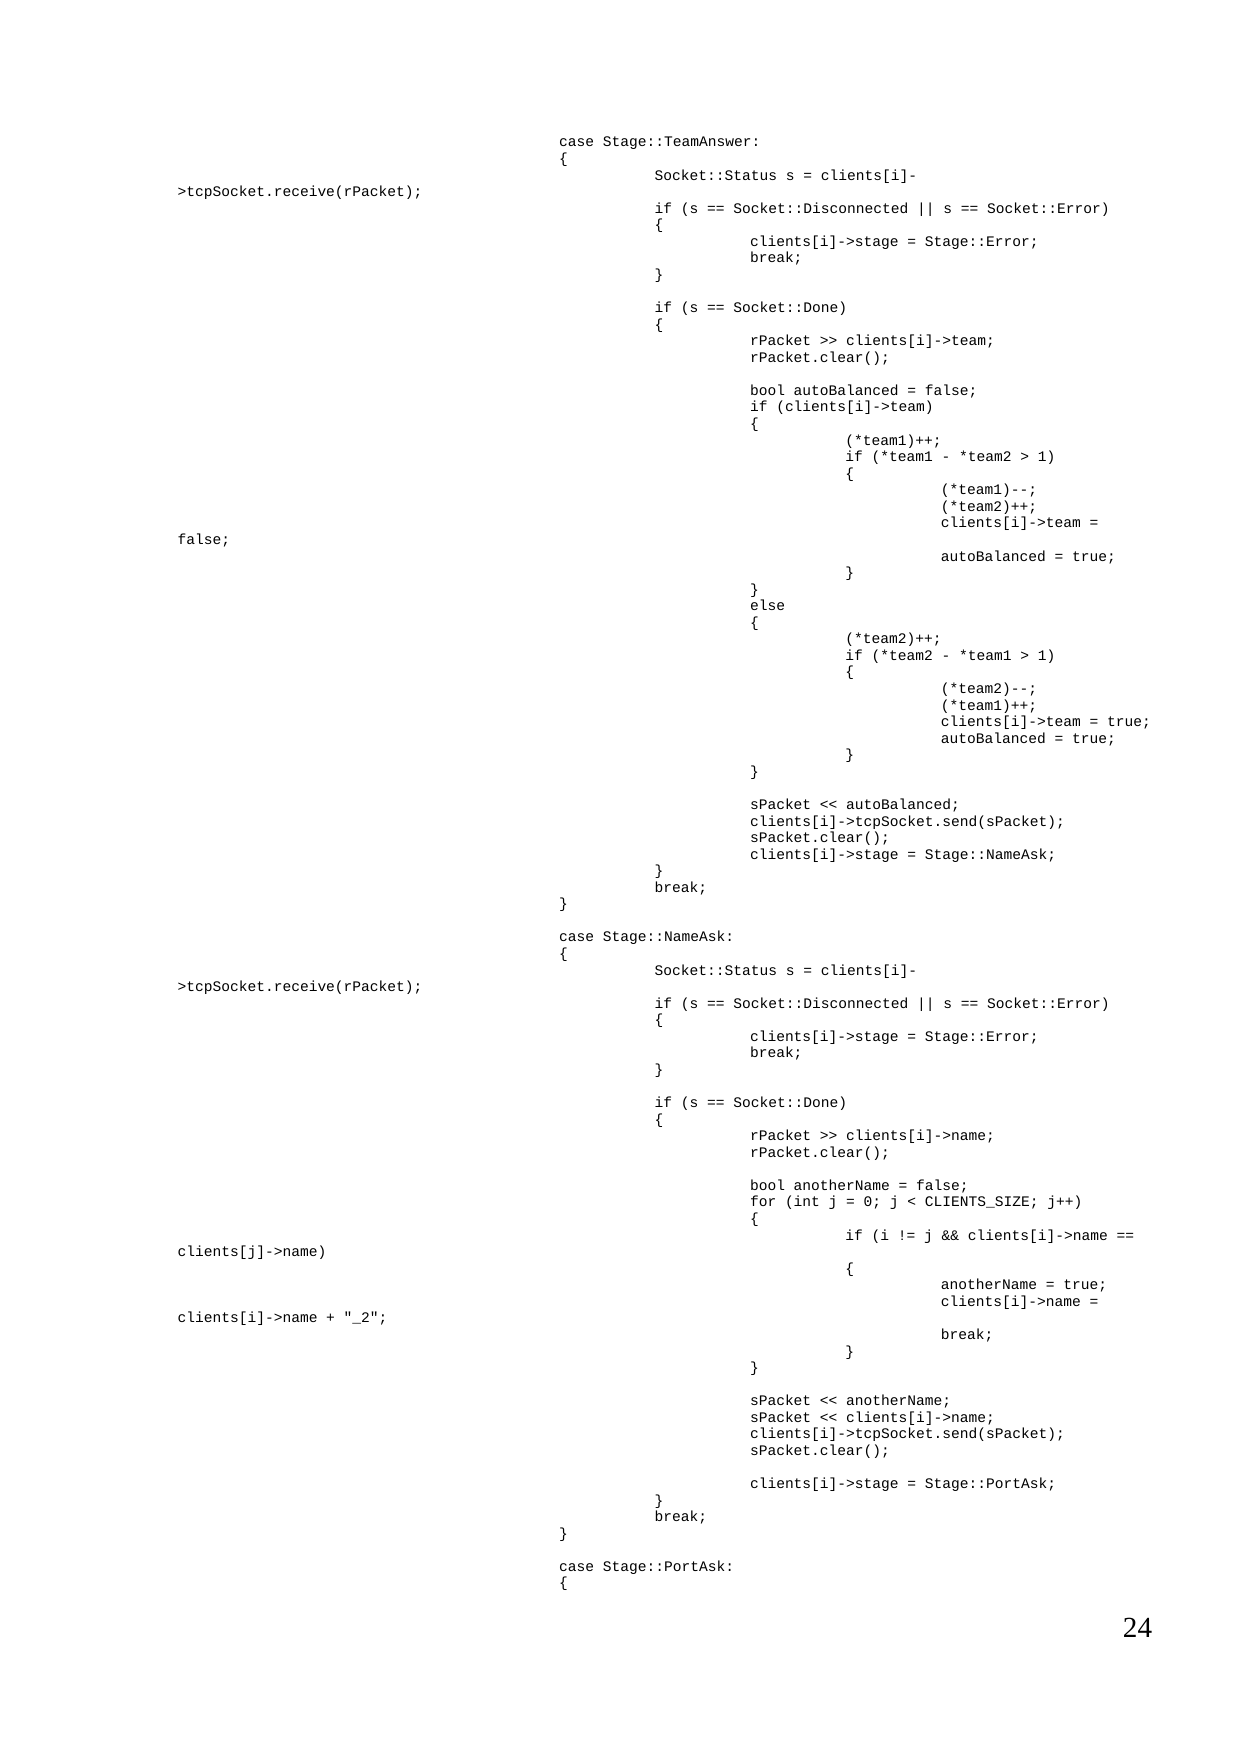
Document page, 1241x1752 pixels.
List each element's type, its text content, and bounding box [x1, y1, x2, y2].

text { [177, 151, 1152, 168]
text { [177, 615, 1152, 632]
text } [177, 1526, 1152, 1542]
text clients[i]->stage = Stage::NameAsk; [177, 847, 1152, 863]
text if (s == Socket::Disconnected || s == Socket::Error) [177, 201, 1152, 217]
text (*team1)--; [177, 482, 1152, 499]
text } [177, 747, 1152, 764]
text Socket::Status s = clients[i]->tcpSocket.receive(rPacket); [177, 168, 1152, 201]
text } [177, 565, 1152, 582]
text sPacket.clear(); [177, 1443, 1152, 1460]
text } [177, 267, 1152, 284]
text { [177, 1261, 1152, 1277]
text } [177, 863, 1152, 880]
text anotherName = true; [177, 1277, 1152, 1294]
text sPacket << clients[i]->name; [177, 1410, 1152, 1427]
text } [177, 897, 1152, 913]
text if (clients[i]->team) [177, 400, 1152, 416]
text break; [177, 1509, 1152, 1526]
text (*team2)++; [177, 632, 1152, 648]
text for (int j = 0; j < CLIENTS_SIZE; j++) [177, 1195, 1152, 1211]
text { [177, 1112, 1152, 1128]
text clients[i]->tcpSocket.send(sPacket); [177, 814, 1152, 830]
text { [177, 1211, 1152, 1228]
text clients[i]->team = false; [177, 516, 1152, 549]
text rPacket.clear(); [177, 350, 1152, 367]
text } [177, 764, 1152, 781]
text clients[i]->tcpSocket.send(sPacket); [177, 1427, 1152, 1443]
text (*team2)--; [177, 681, 1152, 698]
text case Stage::TeamAnswer: [177, 135, 1152, 151]
text } [177, 582, 1152, 598]
text (*team1)++; [177, 433, 1152, 449]
text if (s == Socket::Done) [177, 300, 1152, 317]
text break; [177, 251, 1152, 267]
text case Stage::PortAsk: [177, 1559, 1152, 1576]
text bool anotherName = false; [177, 1178, 1152, 1195]
text { [177, 1012, 1152, 1029]
text clients[i]->stage = Stage::PortAsk; [177, 1476, 1152, 1493]
text bool autoBalanced = false; [177, 383, 1152, 400]
text sPacket << anotherName; [177, 1393, 1152, 1410]
text rPacket >> clients[i]->team; [177, 333, 1152, 350]
text rPacket.clear(); [177, 1145, 1152, 1162]
text autoBalanced = true; [177, 549, 1152, 565]
text { [177, 946, 1152, 963]
text } [177, 1493, 1152, 1509]
text { [177, 665, 1152, 681]
text (*team1)++; [177, 698, 1152, 714]
text sPacket.clear(); [177, 830, 1152, 847]
text break; [177, 1327, 1152, 1344]
text if (s == Socket::Done) [177, 1095, 1152, 1112]
text } [177, 1344, 1152, 1360]
text { [177, 1576, 1152, 1592]
text rPacket >> clients[i]->name; [177, 1128, 1152, 1145]
text clients[i]->name = clients[i]->name + "_2"; [177, 1294, 1152, 1327]
text if (i != j && clients[i]->name == clients[j]->name) [177, 1228, 1152, 1261]
text if (*team2 - *team1 > 1) [177, 648, 1152, 665]
text if (*team1 - *team2 > 1) [177, 449, 1152, 466]
text (*team2)++; [177, 499, 1152, 516]
text clients[i]->team = true; [177, 714, 1152, 731]
text autoBalanced = true; [177, 731, 1152, 747]
text clients[i]->stage = Stage::Error; [177, 1029, 1152, 1046]
text } [177, 1062, 1152, 1079]
text break; [177, 1046, 1152, 1062]
text { [177, 217, 1152, 234]
text clients[i]->stage = Stage::Error; [177, 234, 1152, 251]
text { [177, 317, 1152, 333]
text { [177, 466, 1152, 482]
text { [177, 416, 1152, 433]
text else [177, 598, 1152, 615]
text case Stage::NameAsk: [177, 930, 1152, 946]
text sPacket << autoBalanced; [177, 797, 1152, 814]
text } [177, 1360, 1152, 1377]
text break; [177, 880, 1152, 897]
text Socket::Status s = clients[i]->tcpSocket.receive(rPacket); [177, 963, 1152, 996]
text if (s == Socket::Disconnected || s == Socket::Error) [177, 996, 1152, 1012]
